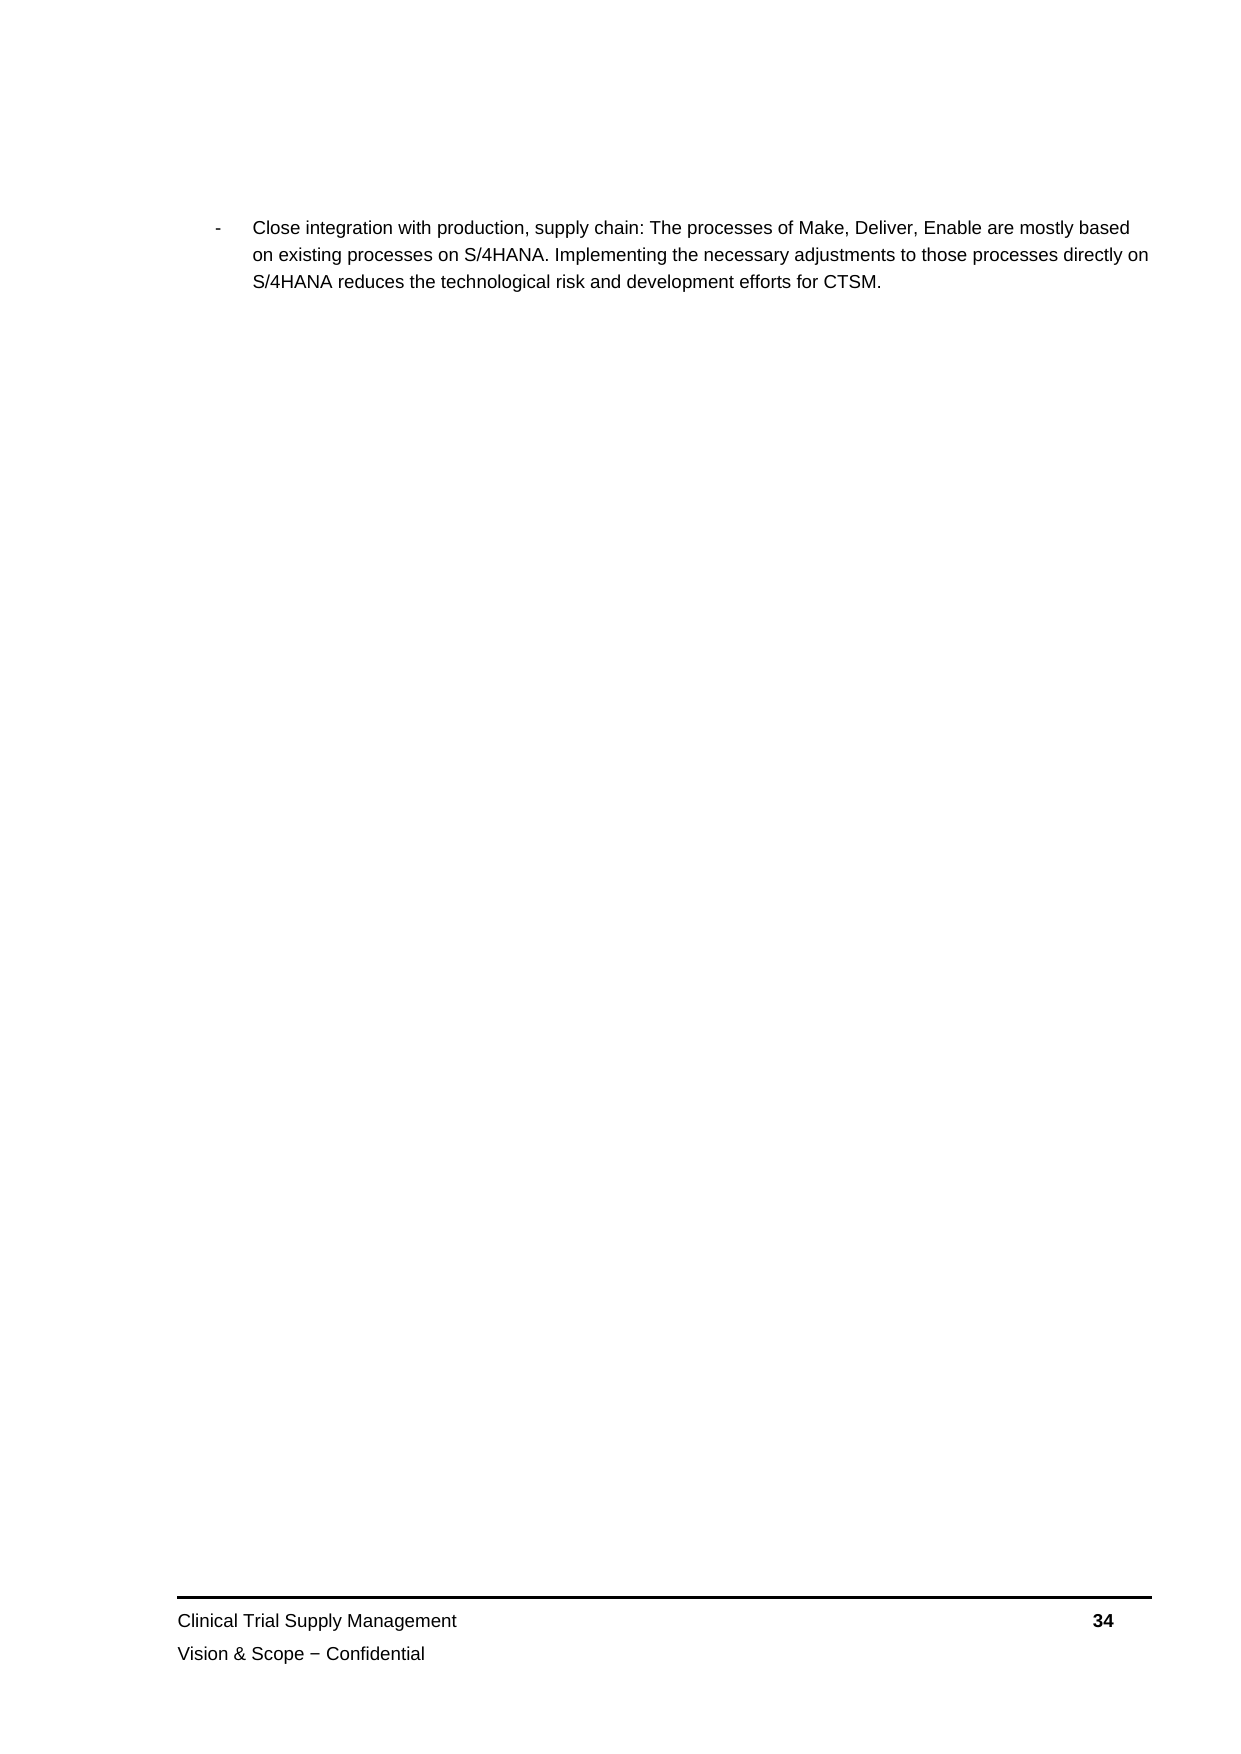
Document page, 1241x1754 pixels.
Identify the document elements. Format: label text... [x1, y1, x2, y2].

list Close integration with production, supply chain: The processes of Make, Deliver, Enable are mostly based on existing processes on S/4HANA. Implementing the necessary adjustments to those processes directly on S/4HANA reduces the technological risk and development efforts for CTSM. [215, 213, 1152, 294]
